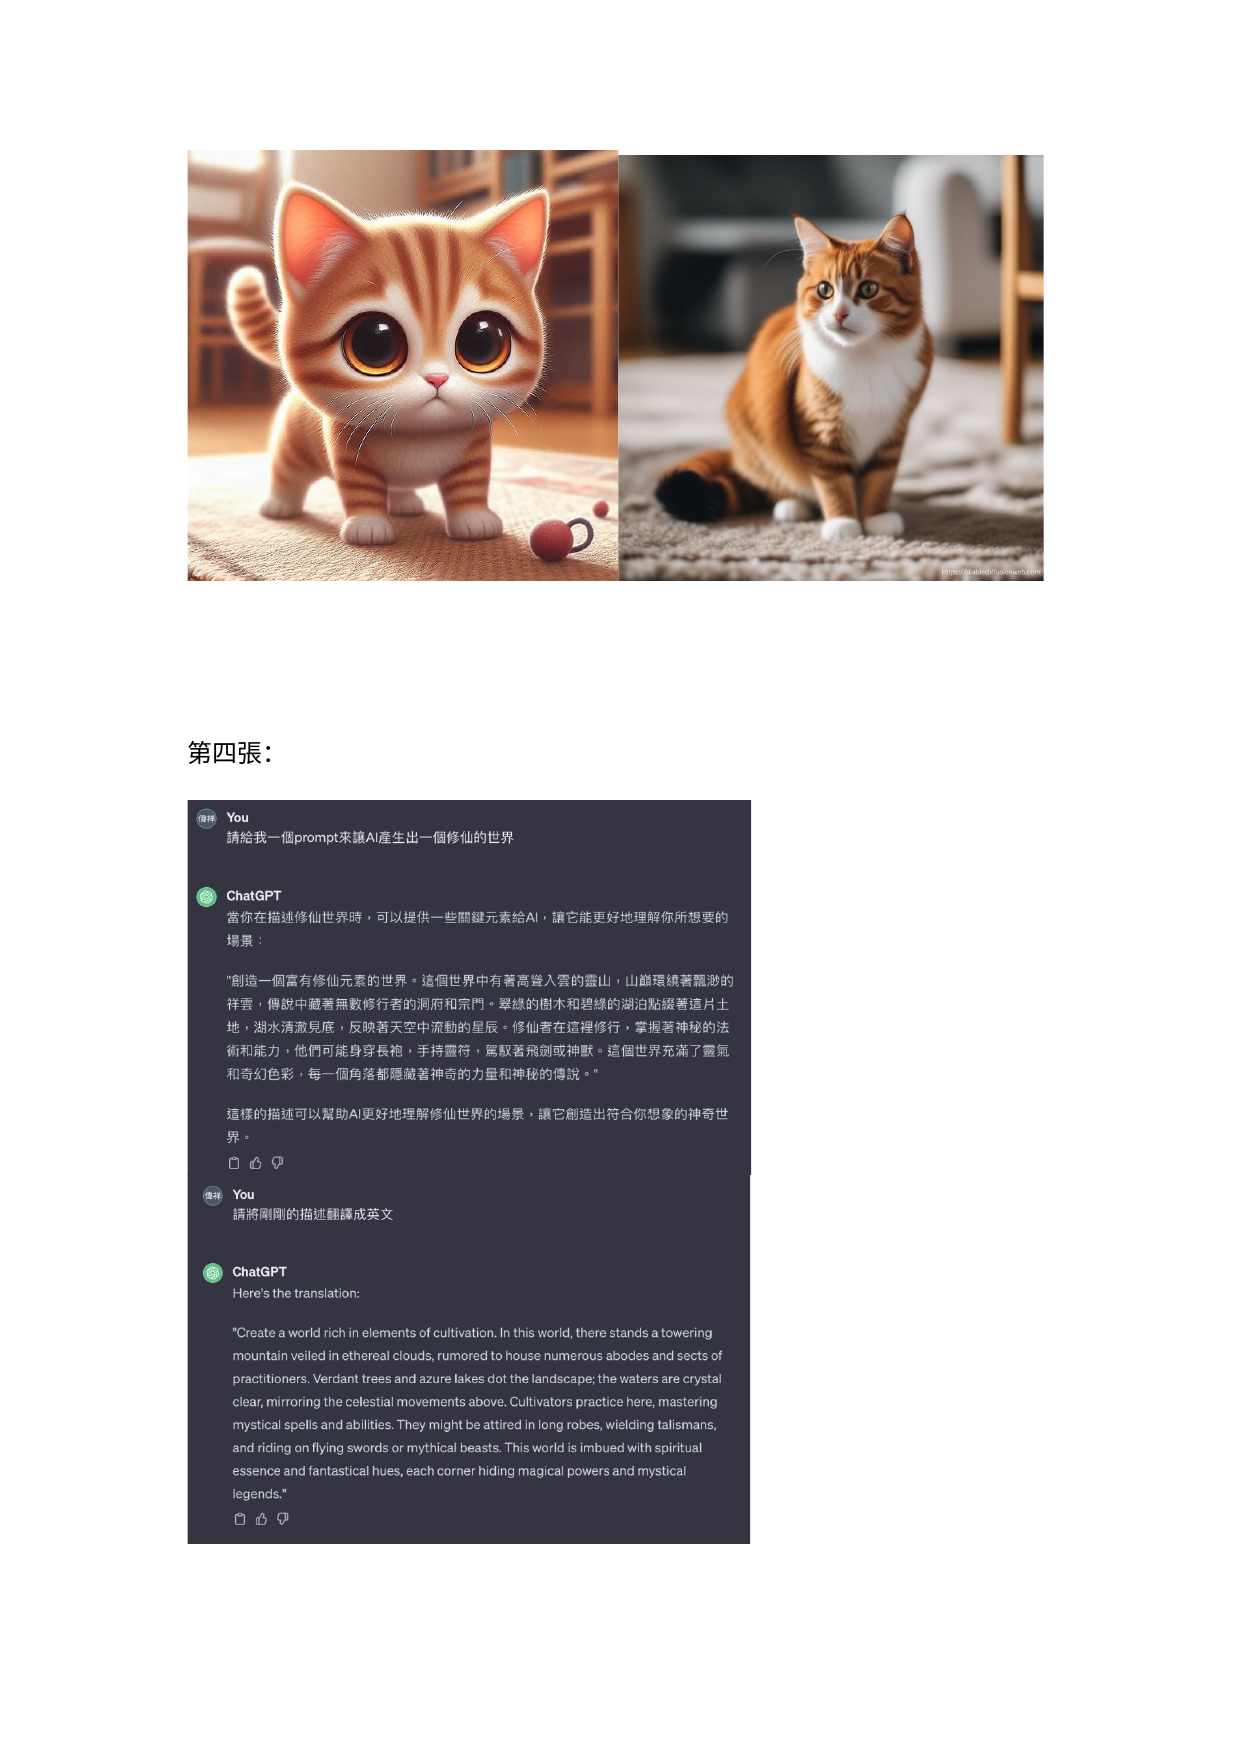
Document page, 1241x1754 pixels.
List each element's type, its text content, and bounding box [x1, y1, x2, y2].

picture [187, 150, 1044, 581]
text 第四張： [187, 733, 1053, 770]
picture [187, 800, 752, 1544]
